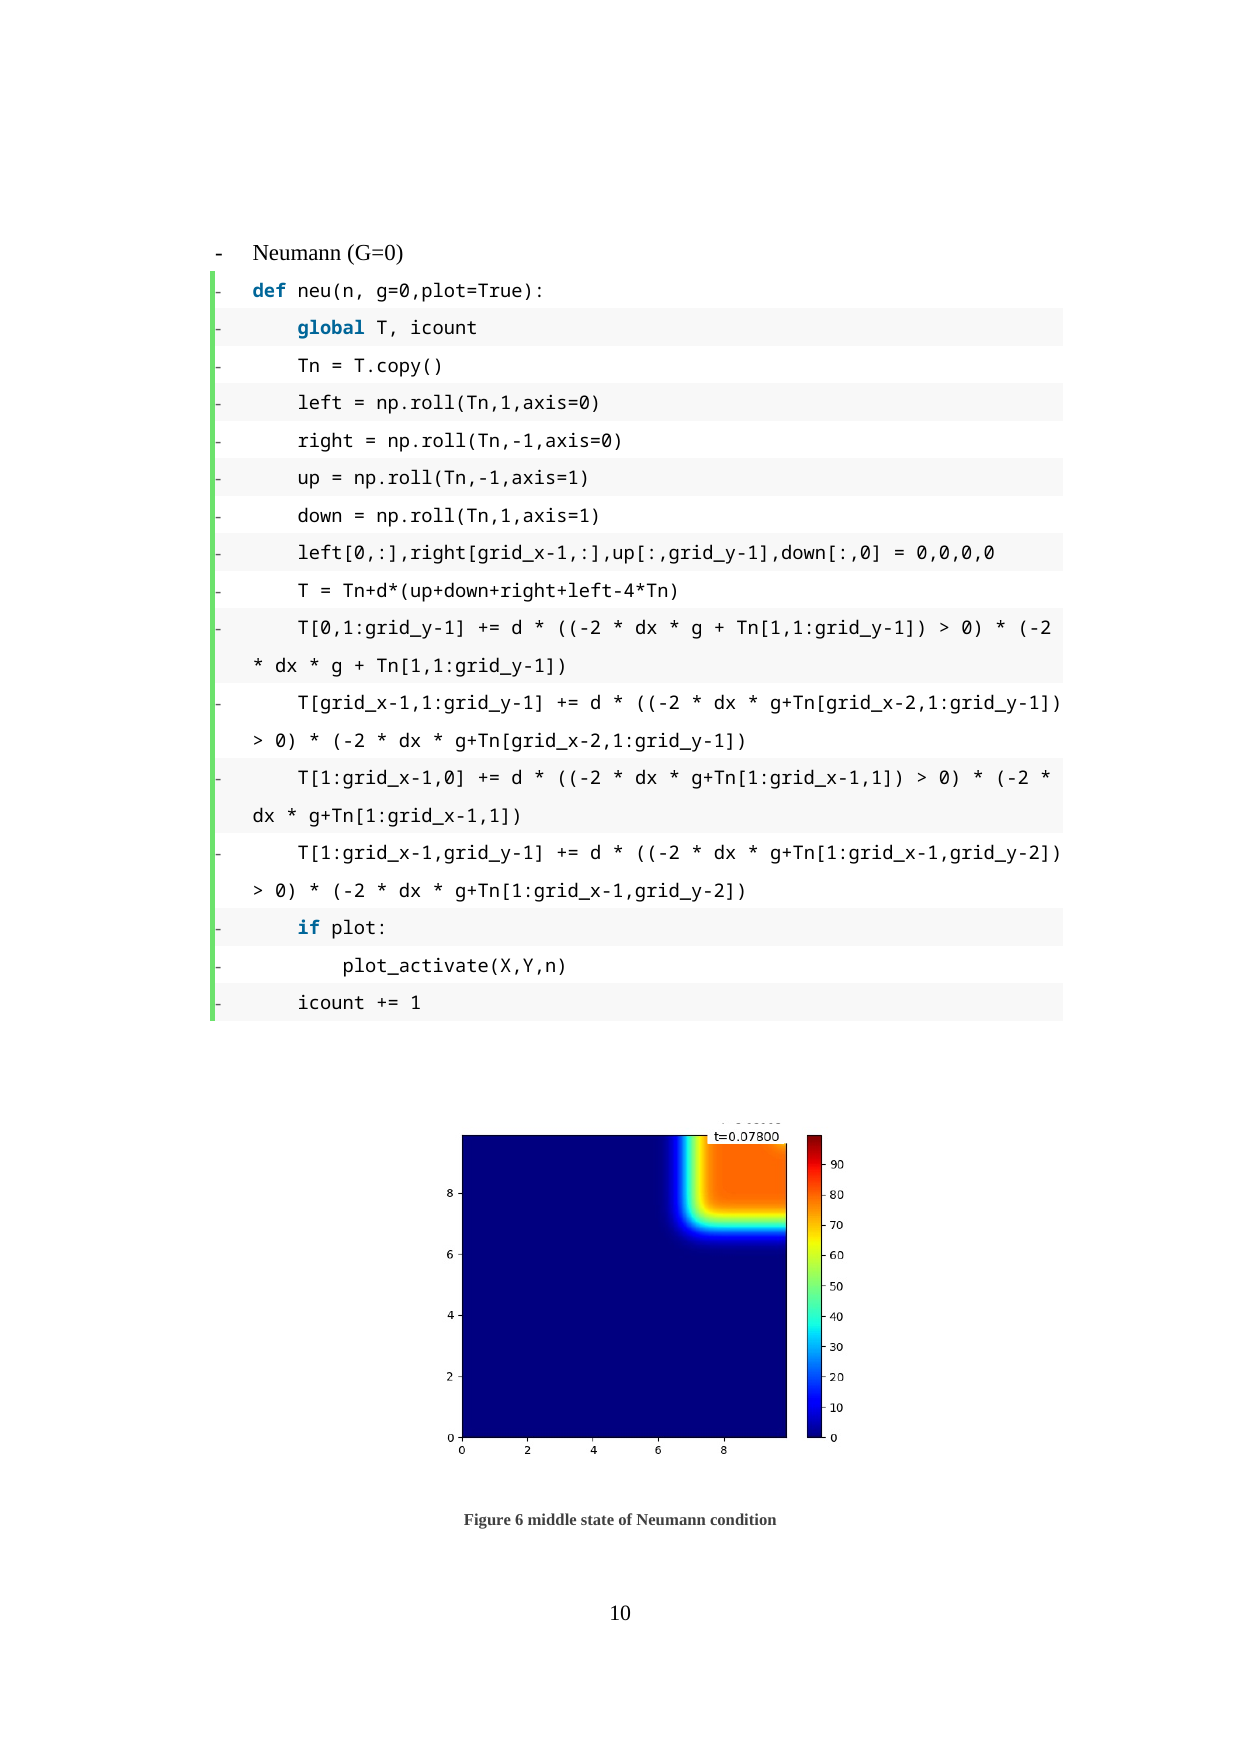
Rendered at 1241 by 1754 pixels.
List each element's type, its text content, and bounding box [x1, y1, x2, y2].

list right = np.roll(Tn,-1,axis=0) [215, 421, 1063, 458]
picture [396, 1087, 919, 1480]
list icount += 1 [215, 983, 1063, 1021]
list up = np.roll(Tn,-1,axis=1) [215, 458, 1063, 496]
list global T, icount [215, 308, 1063, 346]
list left[0,:],right[grid_x-1,:],up[:,grid_y-1],down[:,0] = 0,0,0,0 [215, 533, 1063, 571]
list plot_activate(X,Y,n) [215, 946, 1063, 983]
text Figure 6 middle state of Neumann condition [177, 1500, 1063, 1538]
list left = np.roll(Tn,1,axis=0) [215, 383, 1063, 421]
list T[grid_x-1,1:grid_y-1] += d * ((-2 * dx * g+Tn[grid_x-2,1:grid_y-1]) > 0) * (-2 * dx * g+Tn[grid_x-2,1:grid_y-1]) [215, 683, 1063, 758]
list if plot: [215, 908, 1063, 946]
list down = np.roll(Tn,1,axis=1) [215, 496, 1063, 533]
list T[1:grid_x-1,grid_y-1] += d * ((-2 * dx * g+Tn[1:grid_x-1,grid_y-2]) > 0) * (-2 * dx * g+Tn[1:grid_x-1,grid_y-2]) [215, 833, 1063, 908]
list def neu(n, g=0,plot=True): [215, 271, 1063, 308]
list Tn = T.copy() [215, 346, 1063, 383]
list T = Tn+d*(up+down+right+left-4*Tn) [215, 571, 1063, 608]
list T[0,1:grid_y-1] += d * ((-2 * dx * g + Tn[1,1:grid_y-1]) > 0) * (-2 * dx * g + Tn[1,1:grid_y-1]) [215, 608, 1063, 683]
subtitle Neumann (G=0) [215, 233, 1063, 271]
list T[1:grid_x-1,0] += d * ((-2 * dx * g+Tn[1:grid_x-1,1]) > 0) * (-2 * dx * g+Tn[1:grid_x-1,1]) [215, 758, 1063, 833]
